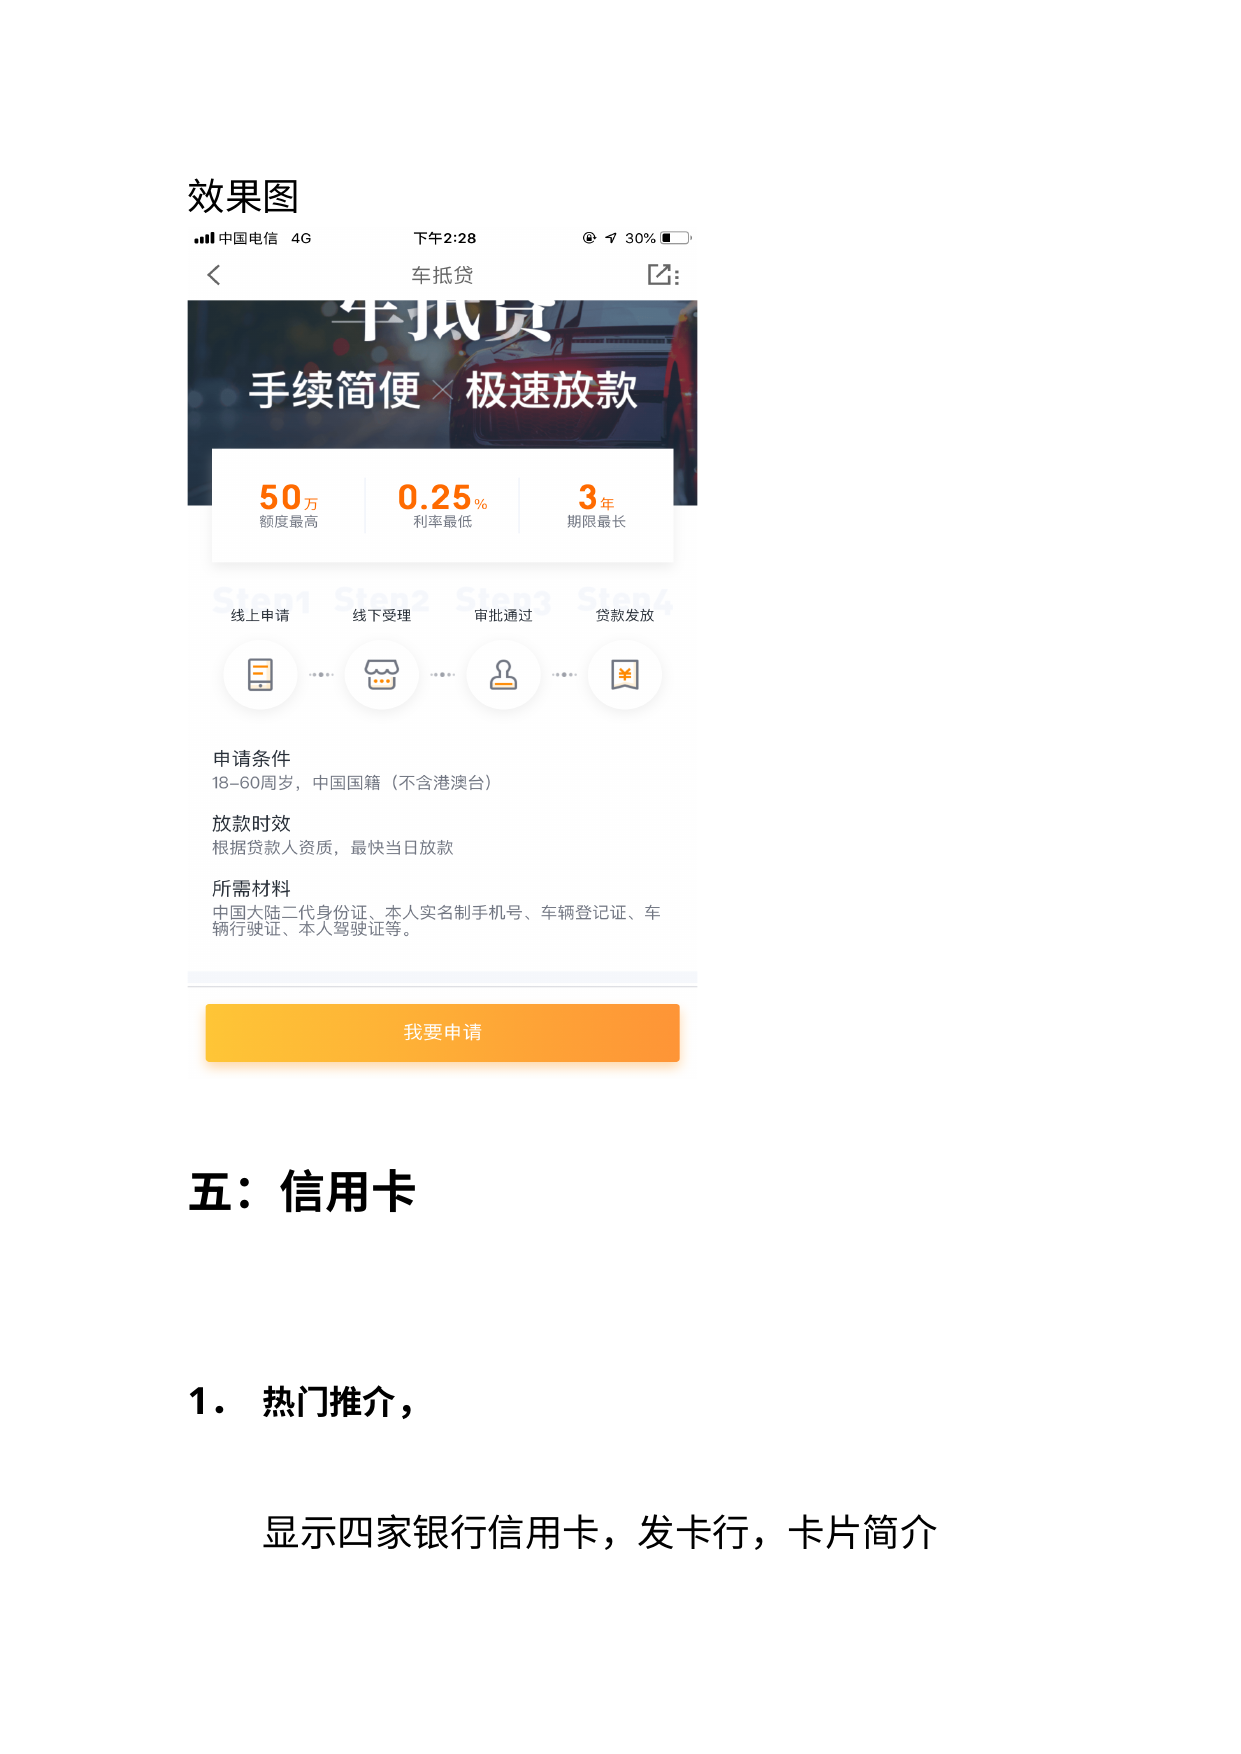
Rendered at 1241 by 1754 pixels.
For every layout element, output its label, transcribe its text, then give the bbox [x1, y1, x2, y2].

subtitle 热门推介， [187, 1365, 1053, 1430]
text 显示四家银行信用卡，发卡行，卡片简介 [187, 1497, 1053, 1562]
subtitle 五：信用卡 [187, 1140, 1053, 1237]
text 效果图 [187, 162, 1053, 227]
picture [187, 227, 698, 1079]
